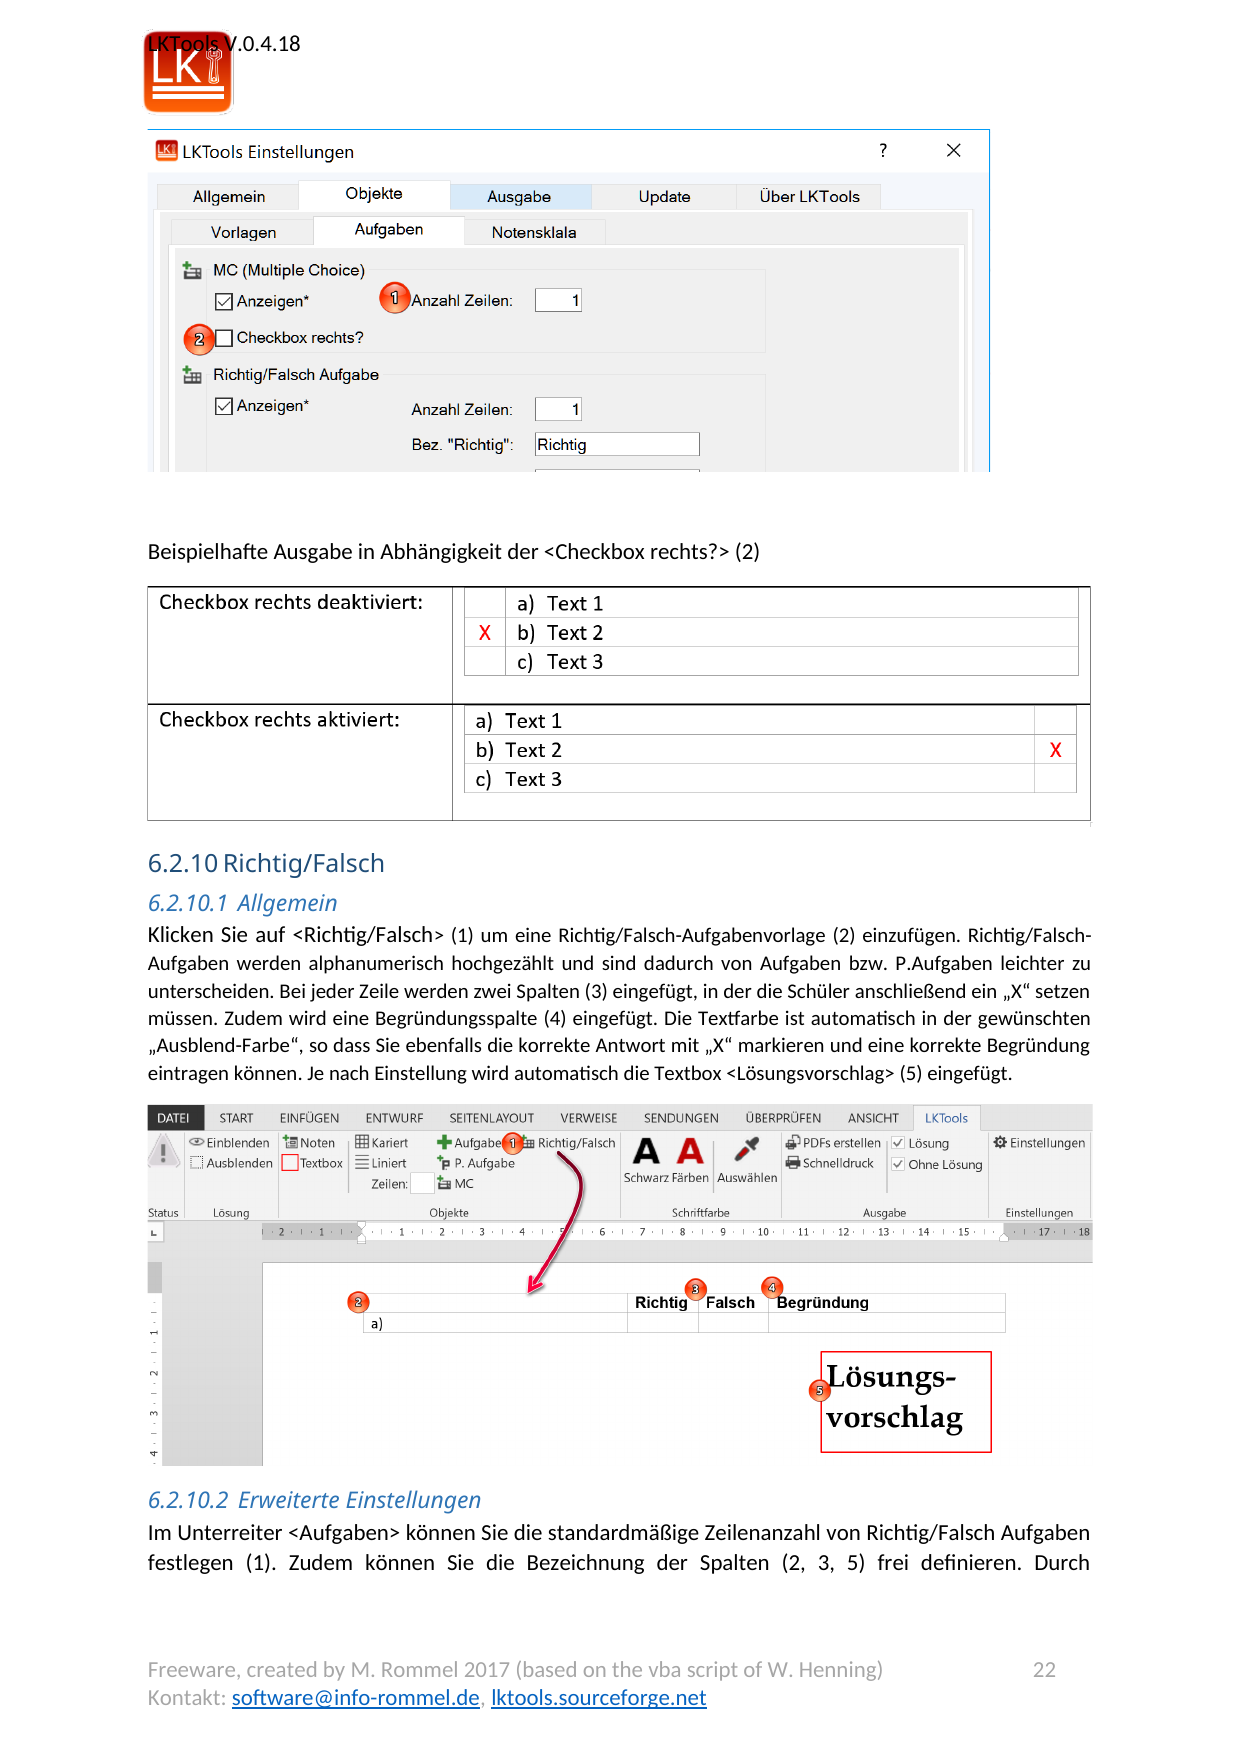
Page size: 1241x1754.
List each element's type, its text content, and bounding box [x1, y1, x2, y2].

picture [133, 24, 236, 117]
picture [147, 129, 991, 472]
text Klicken Sie auf <Richtig/Falsch> (1) um eine Richtig/Falsch-Aufgabenvorlage (2) einzufügen. Richtig/Falsch-Aufgaben werden alphanumerisch hochgezählt und sind dadurch von Aufgaben bzw. P.Aufgaben leichter zu unterscheiden. Bei jeder Zeile werden zwei Spalten (3) eingefügt, in der die Schüler anschließend ein „X“ setzen müssen. Zudem wird eine Begründungsspalte (4) eingefügt. Die Textfarbe ist automatisch in der gewünschten „Ausblend-Farbe“, so dass Sie ebenfalls die korrekte Antwort mit „X“ markieren und eine korrekte Begründung eintragen können. Je nach Einstellung wird automatisch die Textbox <Lösungsvorschlag> (5) eingefügt. [148, 921, 1093, 1086]
text Beispielhafte Ausgabe in Abhängigkeit der <Checkbox rechts?> (2) [148, 537, 1093, 565]
subtitle Allgemein [148, 887, 1093, 918]
picture [147, 583, 1093, 827]
subtitle Erweiterte Einstellungen [148, 1484, 1093, 1515]
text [148, 1518, 1093, 1576]
subtitle Richtig/Falsch [148, 846, 1093, 880]
picture [147, 1104, 1093, 1466]
